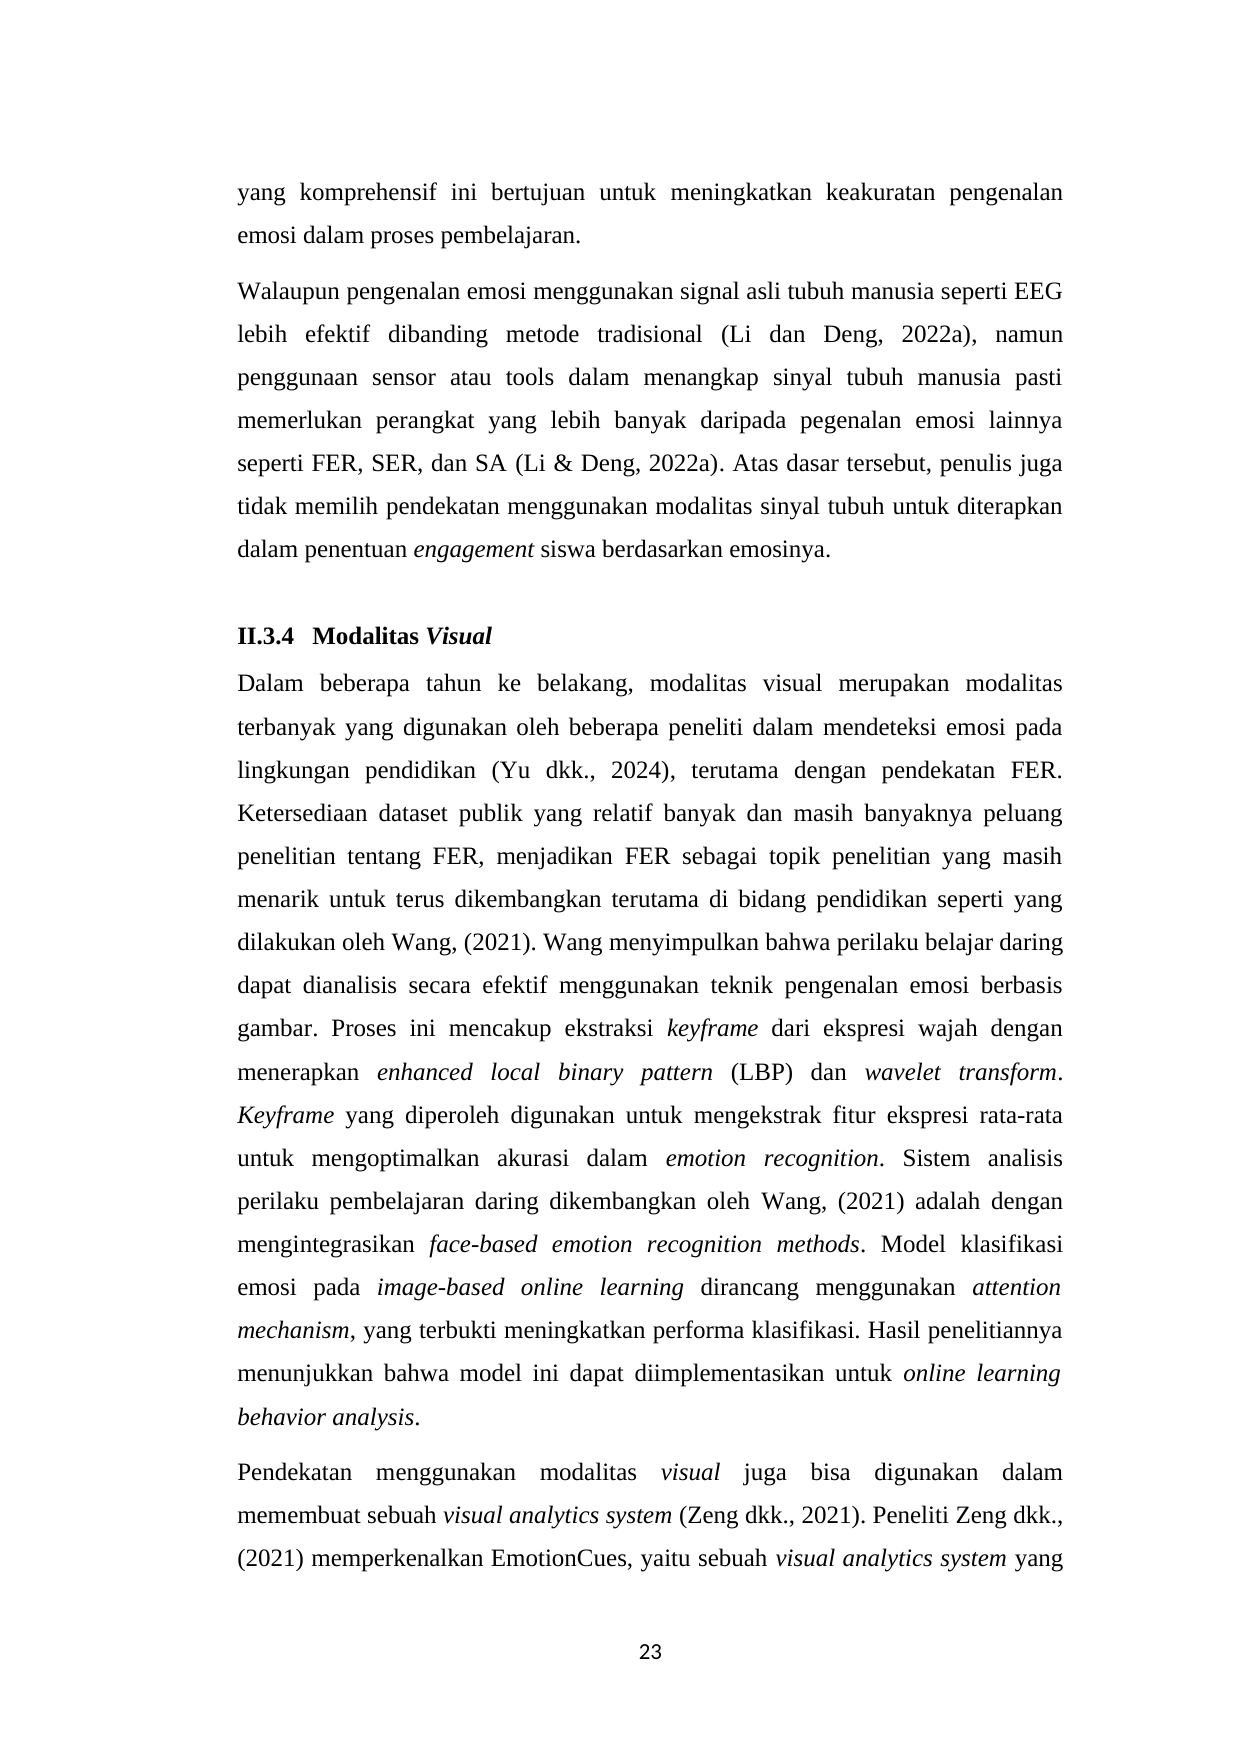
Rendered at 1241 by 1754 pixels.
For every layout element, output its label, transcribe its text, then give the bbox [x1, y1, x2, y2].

text Walaupun pengenalan emosi menggunakan signal asli tubuh manusia seperti EEG lebih efektif dibanding metode tradisional (Li dan Deng, 2022a), namun penggunaan sensor atau tools dalam menangkap sinyal tubuh manusia pasti memerlukan perangkat yang lebih banyak daripada pegenalan emosi lainnya seperti FER, SER, dan SA (Li & Deng, 2022a). Atas dasar tersebut, penulis juga tidak memilih pendekatan menggunakan modalitas sinyal tubuh untuk diterapkan dalam penentuan engagement siswa berdasarkan emosinya. [237, 276, 1063, 563]
text Dalam beberapa tahun ke belakang, modalitas visual merupakan modalitas terbanyak yang digunakan oleh beberapa peneliti dalam mendeteksi emosi pada lingkungan pendidikan (Yu dkk., 2024), terutama dengan pendekatan FER. Ketersediaan dataset publik yang relatif banyak dan masih banyaknya peluang penelitian tentang FER, menjadikan FER sebagai topik penelitian yang masih menarik untuk terus dikembangkan terutama di bidang pendidikan seperti yang dilakukan oleh Wang, (2021). Wang menyimpulkan bahwa perilaku belajar daring dapat dianalisis secara efektif menggunakan teknik pengenalan emosi berbasis gambar. Proses ini mencakup ekstraksi keyframe dari ekspresi wajah dengan menerapkan enhanced local binary pattern (LBP) dan wavelet transform. Keyframe yang diperoleh digunakan untuk mengekstrak fitur ekspresi rata-rata untuk mengoptimalkan akurasi dalam emotion recognition. Sistem analisis perilaku pembelajaran daring dikembangkan oleh Wang, (2021) adalah dengan mengintegrasikan face-based emotion recognition methods. Model klasifikasi emosi pada image-based online learning dirancang menggunakan attention mechanism, yang terbukti meningkatkan performa klasifikasi. Hasil penelitiannya menunjukkan bahwa model ini dapat diimplementasikan untuk online learning behavior analysis. [237, 668, 1063, 1430]
list Modalitas Visual [237, 621, 1063, 649]
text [237, 177, 1063, 249]
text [237, 1457, 1063, 1572]
